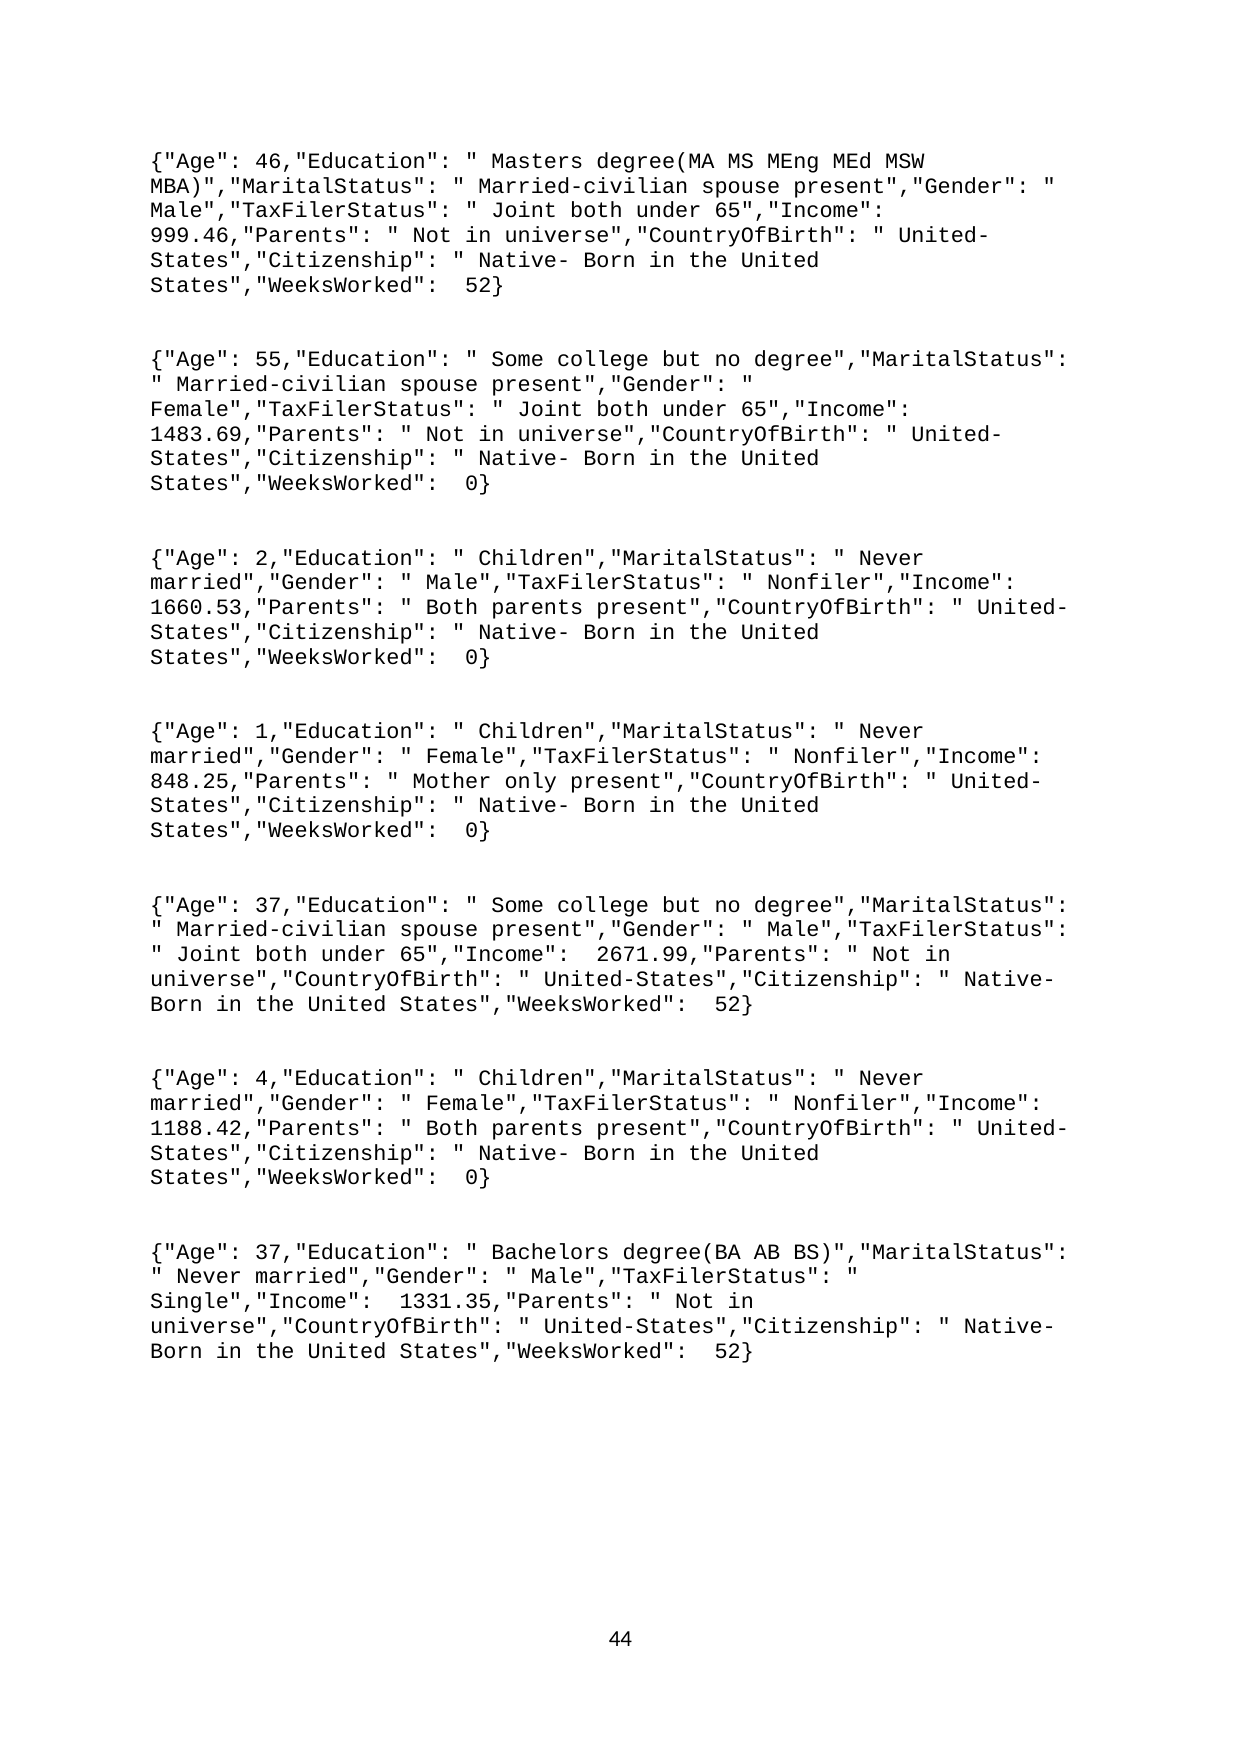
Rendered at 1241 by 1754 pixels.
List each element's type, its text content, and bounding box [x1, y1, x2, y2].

text {"Age": 37,"Education": " Bachelors degree(BA AB BS)","MaritalStatus": " Never married","Gender": " Male","TaxFilerStatus": " Single","Income": 1331.35,"Parents": " Not in universe","CountryOfBirth": " United-States","Citizenship": " Native- Born in the United States","WeeksWorked": 52} [150, 1241, 1090, 1365]
text {"Age": 4,"Education": " Children","MaritalStatus": " Never married","Gender": " Female","TaxFilerStatus": " Nonfiler","Income": 1188.42,"Parents": " Both parents present","CountryOfBirth": " United-States","Citizenship": " Native- Born in the United States","WeeksWorked": 0} [150, 1067, 1090, 1191]
text {"Age": 55,"Education": " Some college but no degree","MaritalStatus": " Married-civilian spouse present","Gender": " Female","TaxFilerStatus": " Joint both under 65","Income": 1483.69,"Parents": " Not in universe","CountryOfBirth": " United-States","Citizenship": " Native- Born in the United States","WeeksWorked": 0} [150, 348, 1090, 497]
text {"Age": 37,"Education": " Some college but no degree","MaritalStatus": " Married-civilian spouse present","Gender": " Male","TaxFilerStatus": " Joint both under 65","Income": 2671.99,"Parents": " Not in universe","CountryOfBirth": " United-States","Citizenship": " Native- Born in the United States","WeeksWorked": 52} [150, 894, 1090, 1018]
text {"Age": 1,"Education": " Children","MaritalStatus": " Never married","Gender": " Female","TaxFilerStatus": " Nonfiler","Income": 848.25,"Parents": " Mother only present","CountryOfBirth": " United-States","Citizenship": " Native- Born in the United States","WeeksWorked": 0} [150, 720, 1090, 844]
text {"Age": 2,"Education": " Children","MaritalStatus": " Never married","Gender": " Male","TaxFilerStatus": " Nonfiler","Income": 1660.53,"Parents": " Both parents present","CountryOfBirth": " United-States","Citizenship": " Native- Born in the United States","WeeksWorked": 0} [150, 547, 1090, 671]
text {"Age": 46,"Education": " Masters degree(MA MS MEng MEd MSW MBA)","MaritalStatus": " Married-civilian spouse present","Gender": " Male","TaxFilerStatus": " Joint both under 65","Income": 999.46,"Parents": " Not in universe","CountryOfBirth": " United-States","Citizenship": " Native- Born in the United States","WeeksWorked": 52} [150, 150, 1090, 299]
